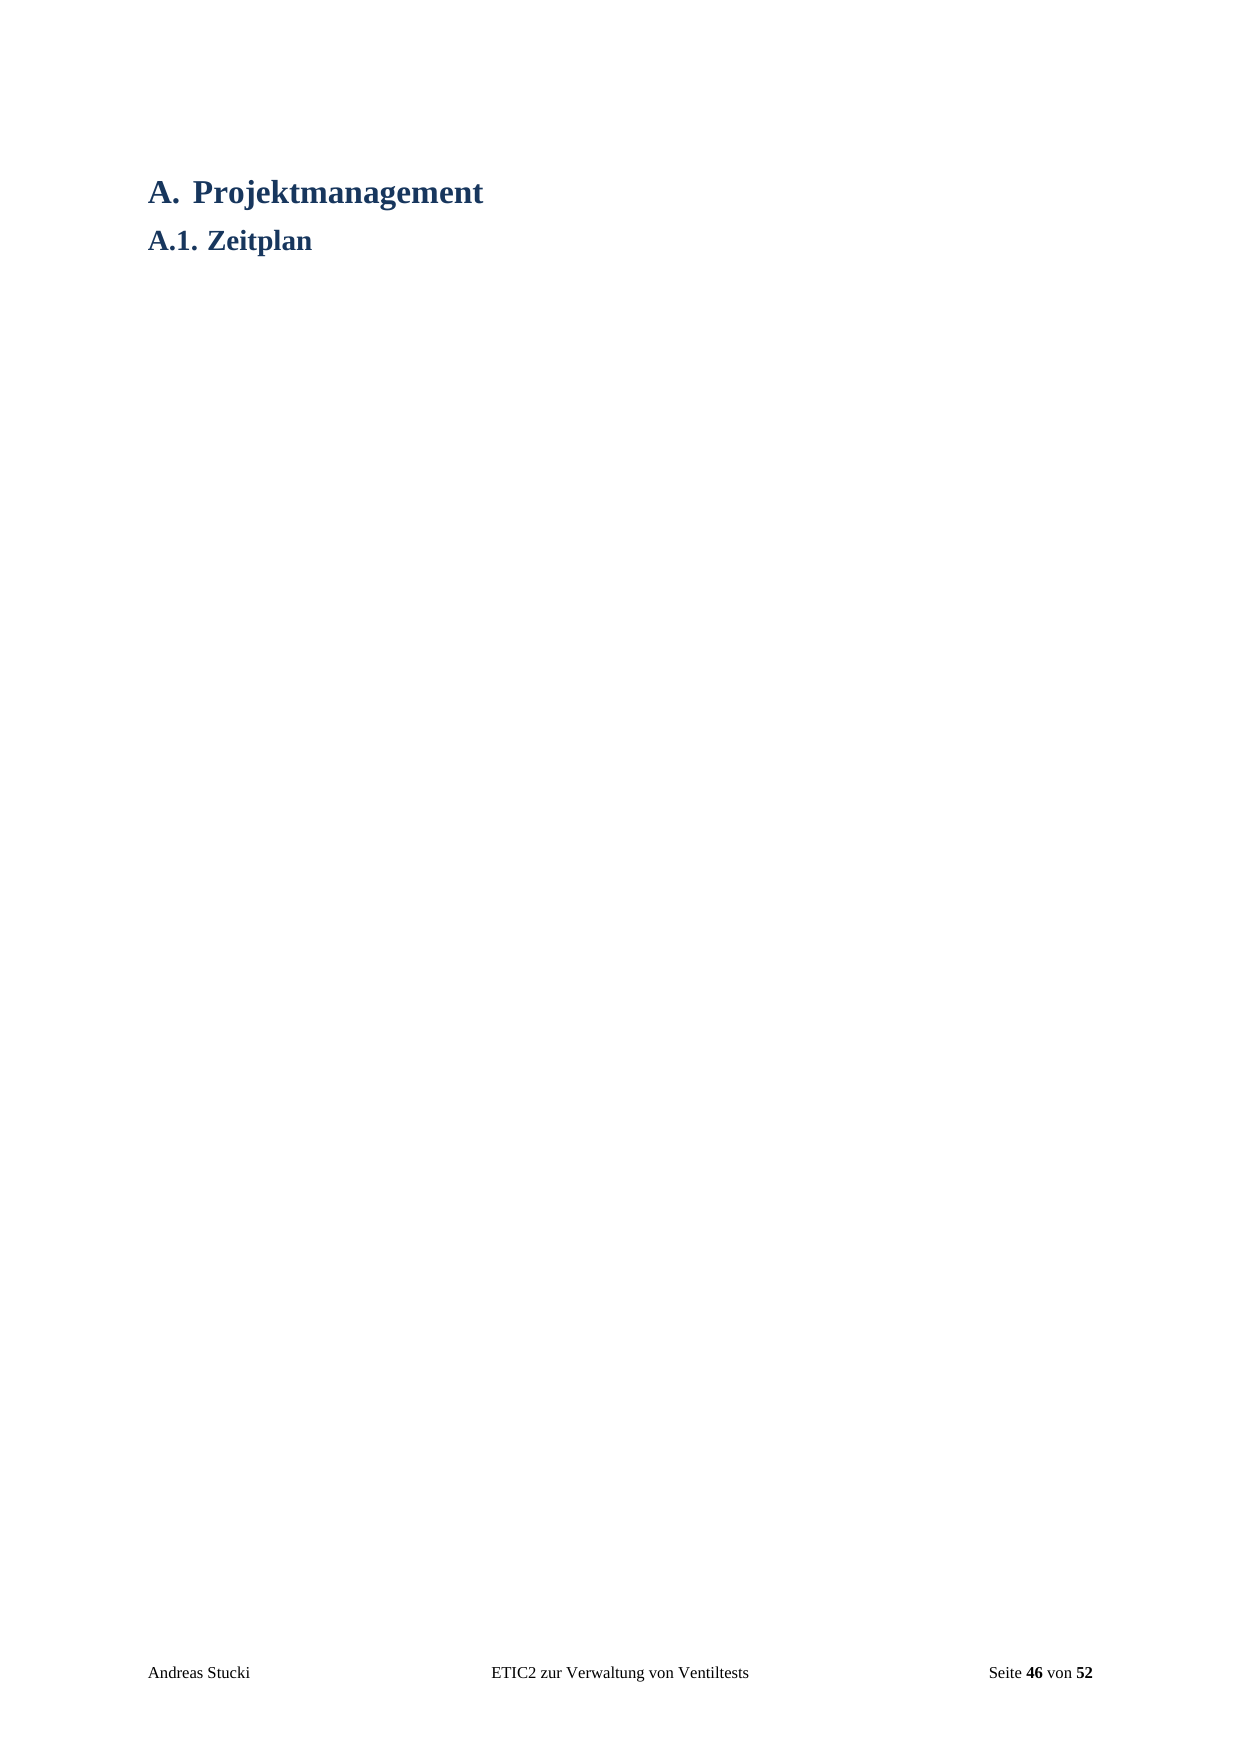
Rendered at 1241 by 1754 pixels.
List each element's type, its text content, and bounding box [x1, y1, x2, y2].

subtitle A. Projektmanagement [148, 173, 1092, 211]
subtitle A.1. Zeitplan [148, 223, 1092, 257]
